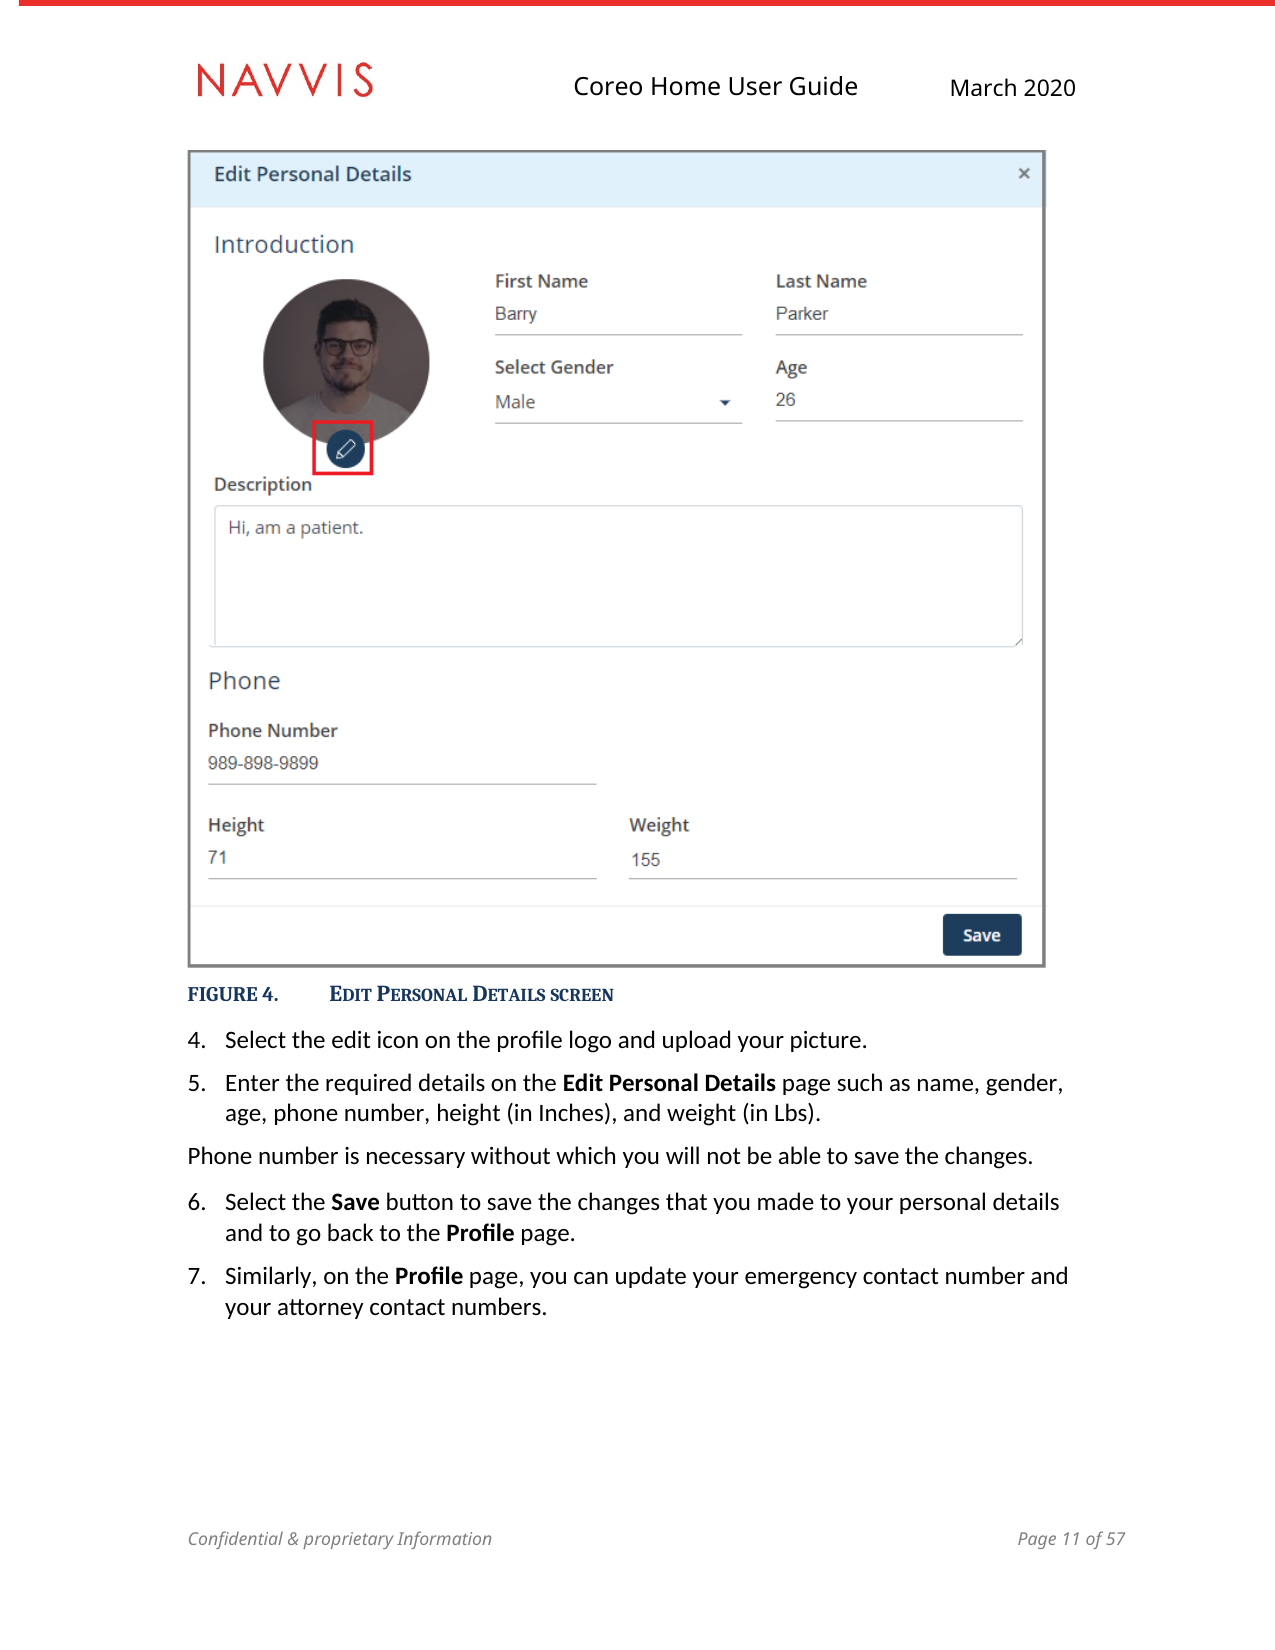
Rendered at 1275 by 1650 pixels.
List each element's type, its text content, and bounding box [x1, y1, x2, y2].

list Enter the required details on the Edit Personal Details page such as name, gender, age, phone number, height (in Inches), and weight (in Lbs). [187, 1067, 1087, 1128]
picture [187, 55, 383, 104]
text Phone number is necessary without which you will not be able to save the changes. [187, 1141, 1087, 1171]
list Select the edit icon on the profile logo and upload your picture. [187, 1024, 1087, 1054]
text Edit Personal Details screen [187, 981, 1087, 1008]
list Similarly, on the Profile page, you can update your emergency contact number and your attorney contact numbers. [187, 1260, 1087, 1321]
list Select the Save button to save the changes that you made to your personal details and to go back to the Profile page. [187, 1187, 1087, 1248]
picture [187, 150, 1047, 969]
